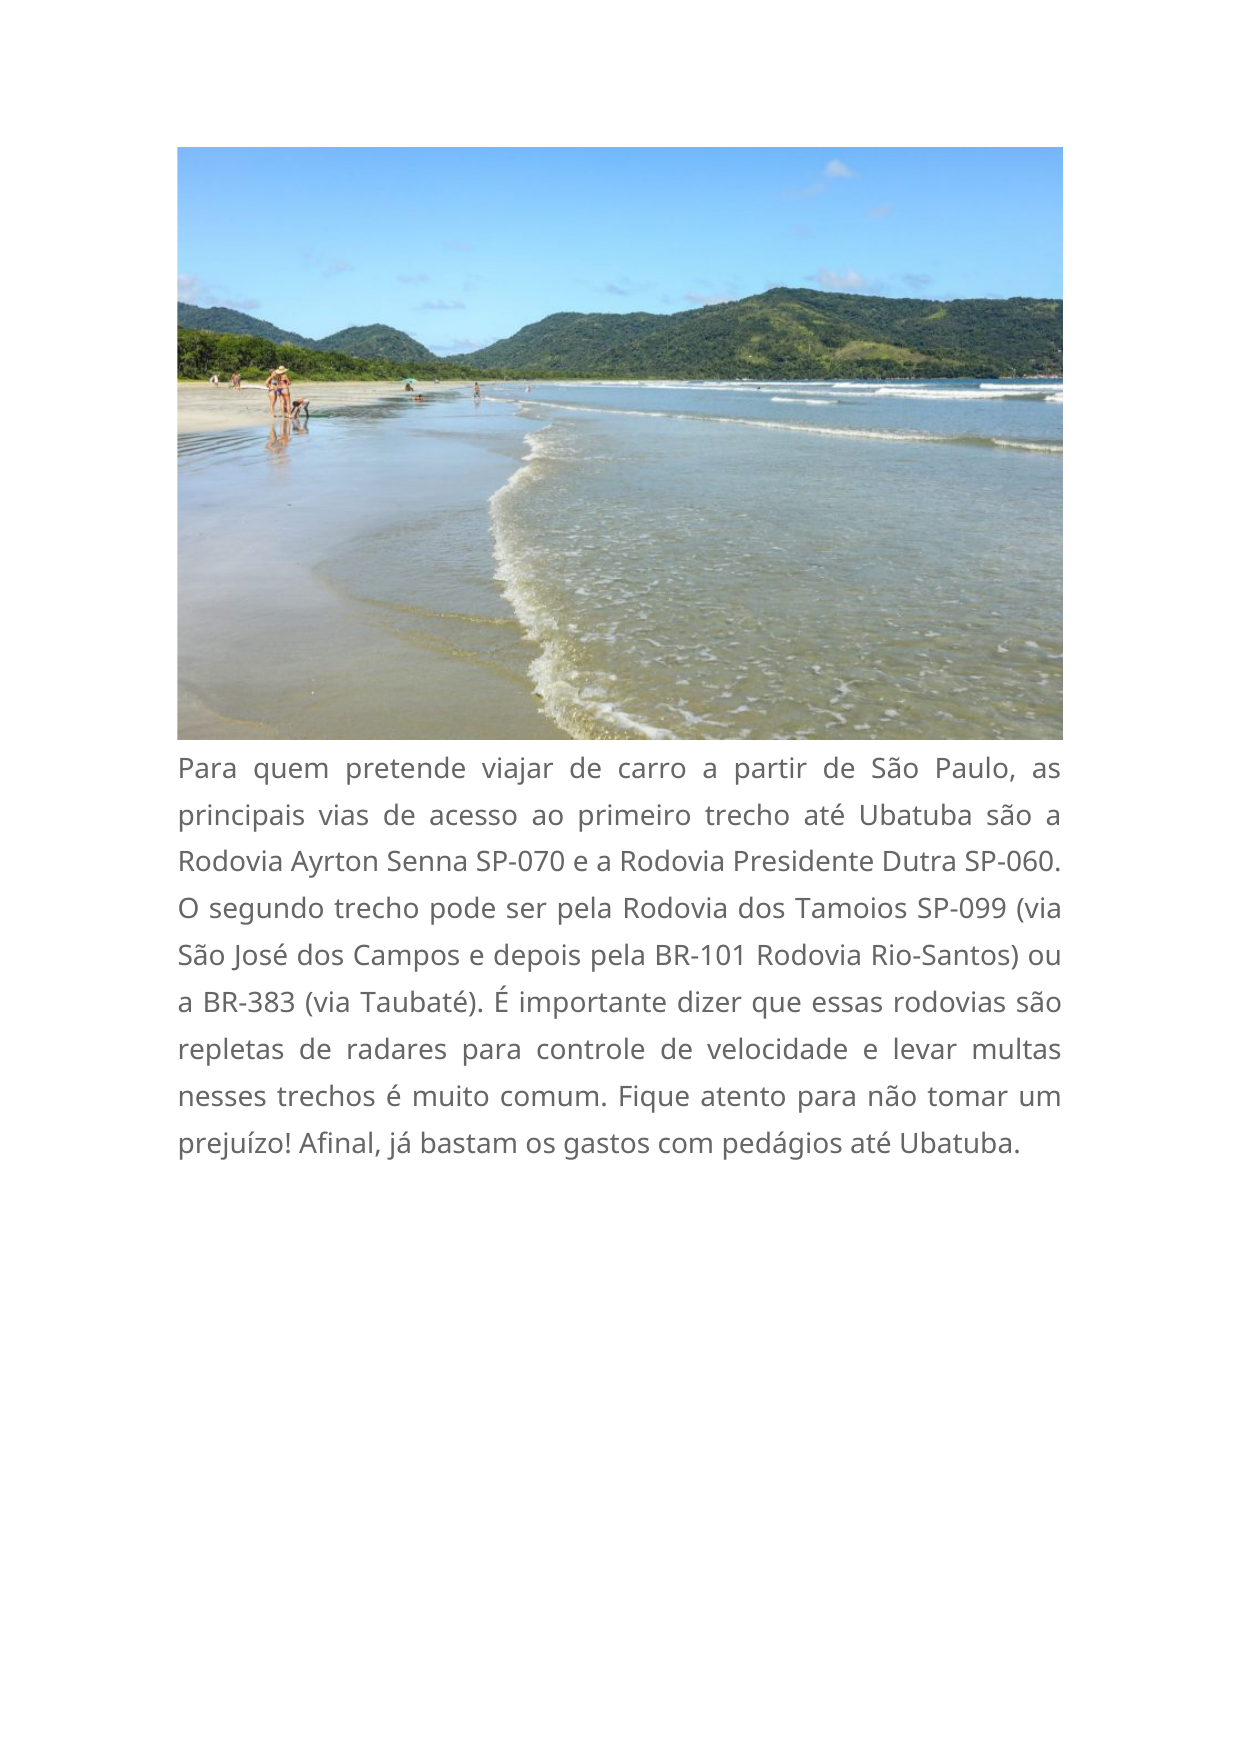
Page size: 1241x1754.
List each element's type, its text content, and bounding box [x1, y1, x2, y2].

picture [177, 147, 1063, 740]
text Para quem pretende viajar de carro a partir de São Paulo, as principais vias de acesso ao primeiro trecho até Ubatuba são a Rodovia Ayrton Senna SP-070 e a Rodovia Presidente Dutra SP-060. O segundo trecho pode ser pela Rodovia dos Tamoios SP-099 (via São José dos Campos e depois pela BR-101 Rodovia Rio-Santos) ou a BR-383 (via Taubaté). É importante dizer que essas rodovias são repletas de radares para controle de velocidade e levar multas nesses trechos é muito comum. Fique atento para não tomar um prejuízo! Afinal, já bastam os gastos com pedágios até Ubatuba. [177, 740, 1063, 1161]
